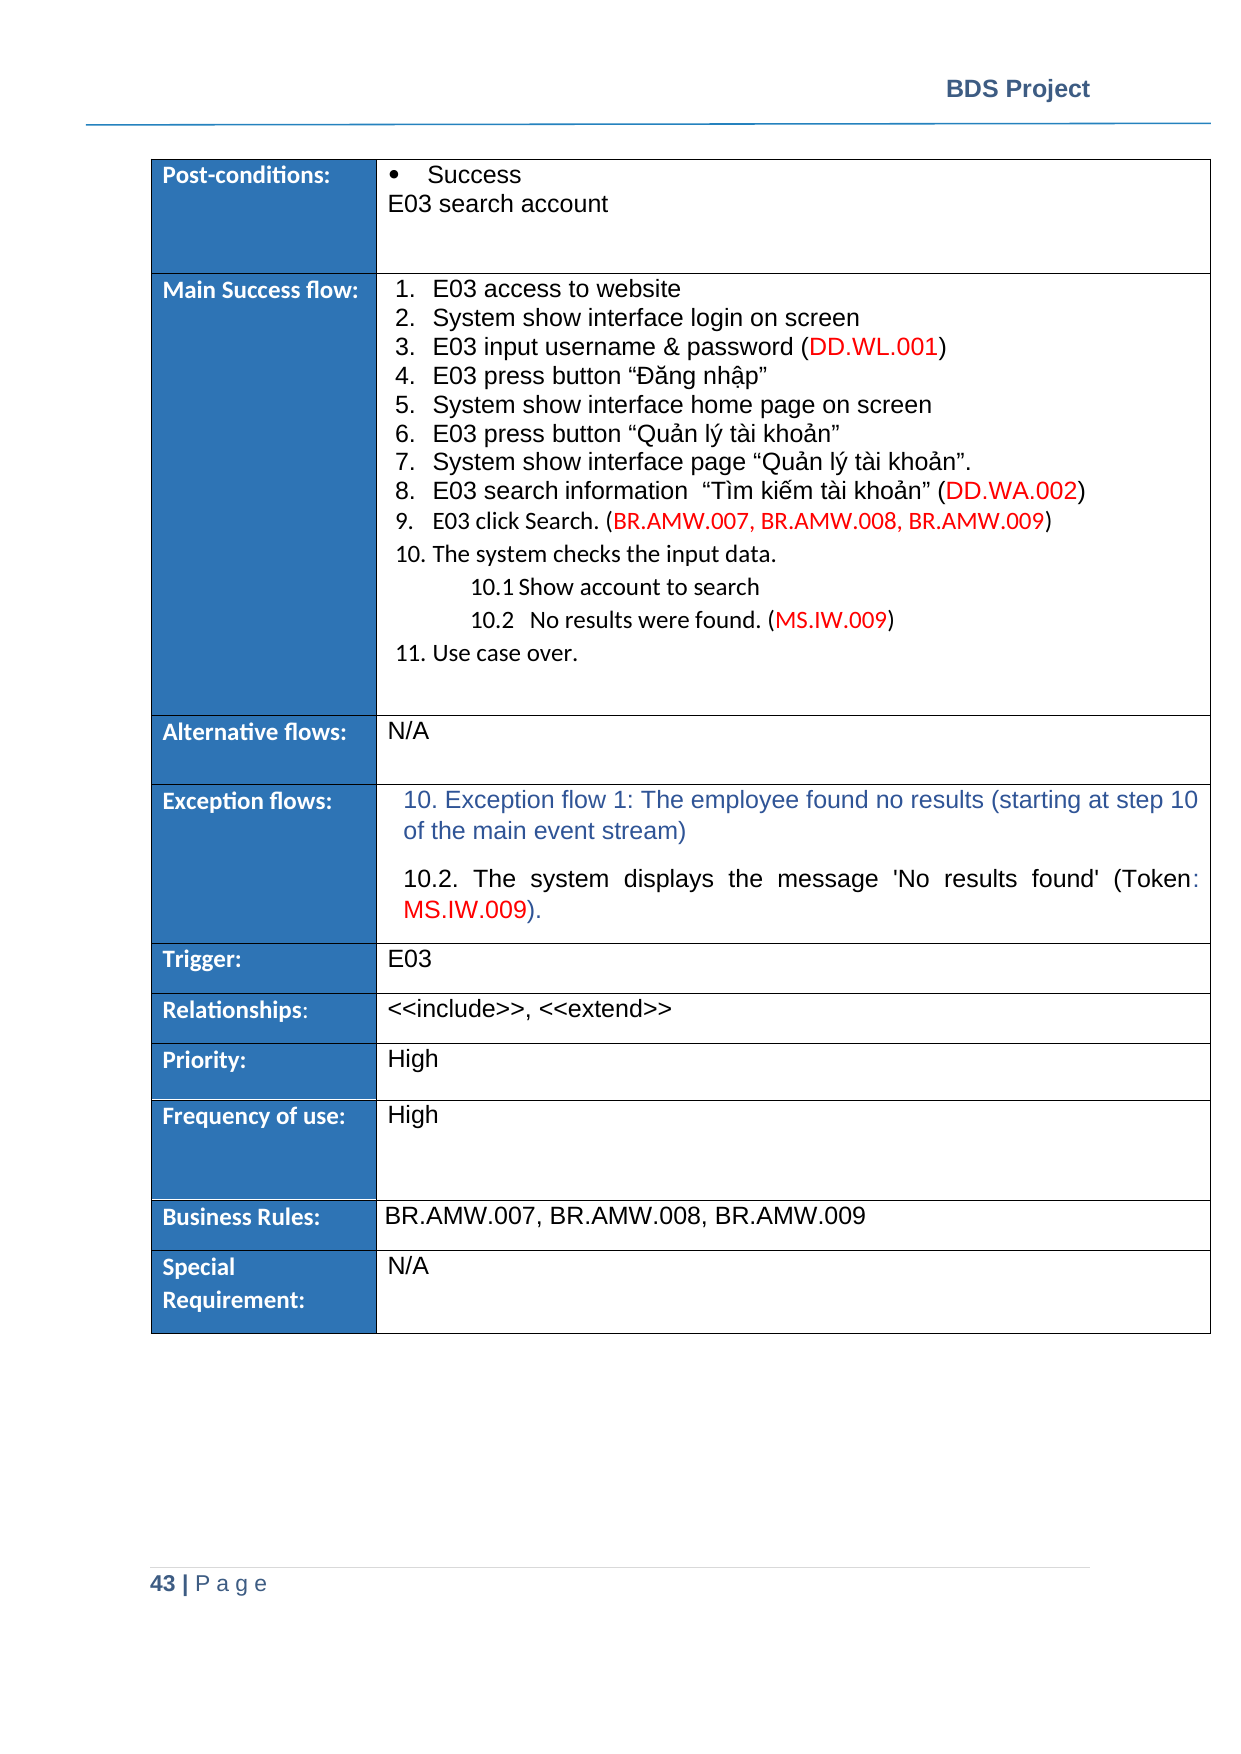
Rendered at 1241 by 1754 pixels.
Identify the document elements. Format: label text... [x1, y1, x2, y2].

table_cell Alternative flows: [152, 716, 376, 784]
table_cell Business Rules: [152, 1201, 376, 1250]
table_cell 10. Exception flow 1: The employee found no results (starting at step 10 of the main event stream) 10.2. The system displays the message 'No results found' (Token: MS.IW.009). [377, 785, 1210, 943]
table_cell High [377, 1044, 1210, 1099]
table_cell E03 [377, 944, 1210, 993]
table_cell E03 access to website System show interface login on screen E03 input username & password (DD.WL.001) E03 press button “Đăng nhập” System show interface home page on screen E03 press button “Quản lý tài khoản” System show interface page “Quản lý tài khoản”. E03 search information “Tìm kiếm tài khoản” (DD.WA.002) E03 click Search. (BR.AMW.007, BR.AMW.008, BR.AMW.009) The system checks the input data. Show account to search No results were found. (MS.IW.009) Use case over. [377, 274, 1210, 715]
table_cell Special Requirement: [152, 1251, 376, 1333]
table_cell Trigger: [152, 944, 376, 993]
table_cell BR.AMW.007, BR.AMW.008, BR.AMW.009 [377, 1201, 1210, 1250]
table_cell High [377, 1101, 1210, 1199]
table_cell Post-conditions: [152, 160, 376, 273]
table_cell Frequency of use: [152, 1101, 376, 1199]
table_cell Exception flows: [152, 785, 376, 943]
table_cell N/A [377, 716, 1210, 784]
table_cell N/A [377, 1251, 1210, 1333]
table_cell Main Success flow: [152, 274, 376, 715]
table_cell Success E03 search account [377, 160, 1210, 273]
table_cell <<include>>, <<extend>> [377, 994, 1210, 1043]
table_cell Priority: [152, 1044, 376, 1099]
table_cell Relationships: [152, 994, 376, 1043]
